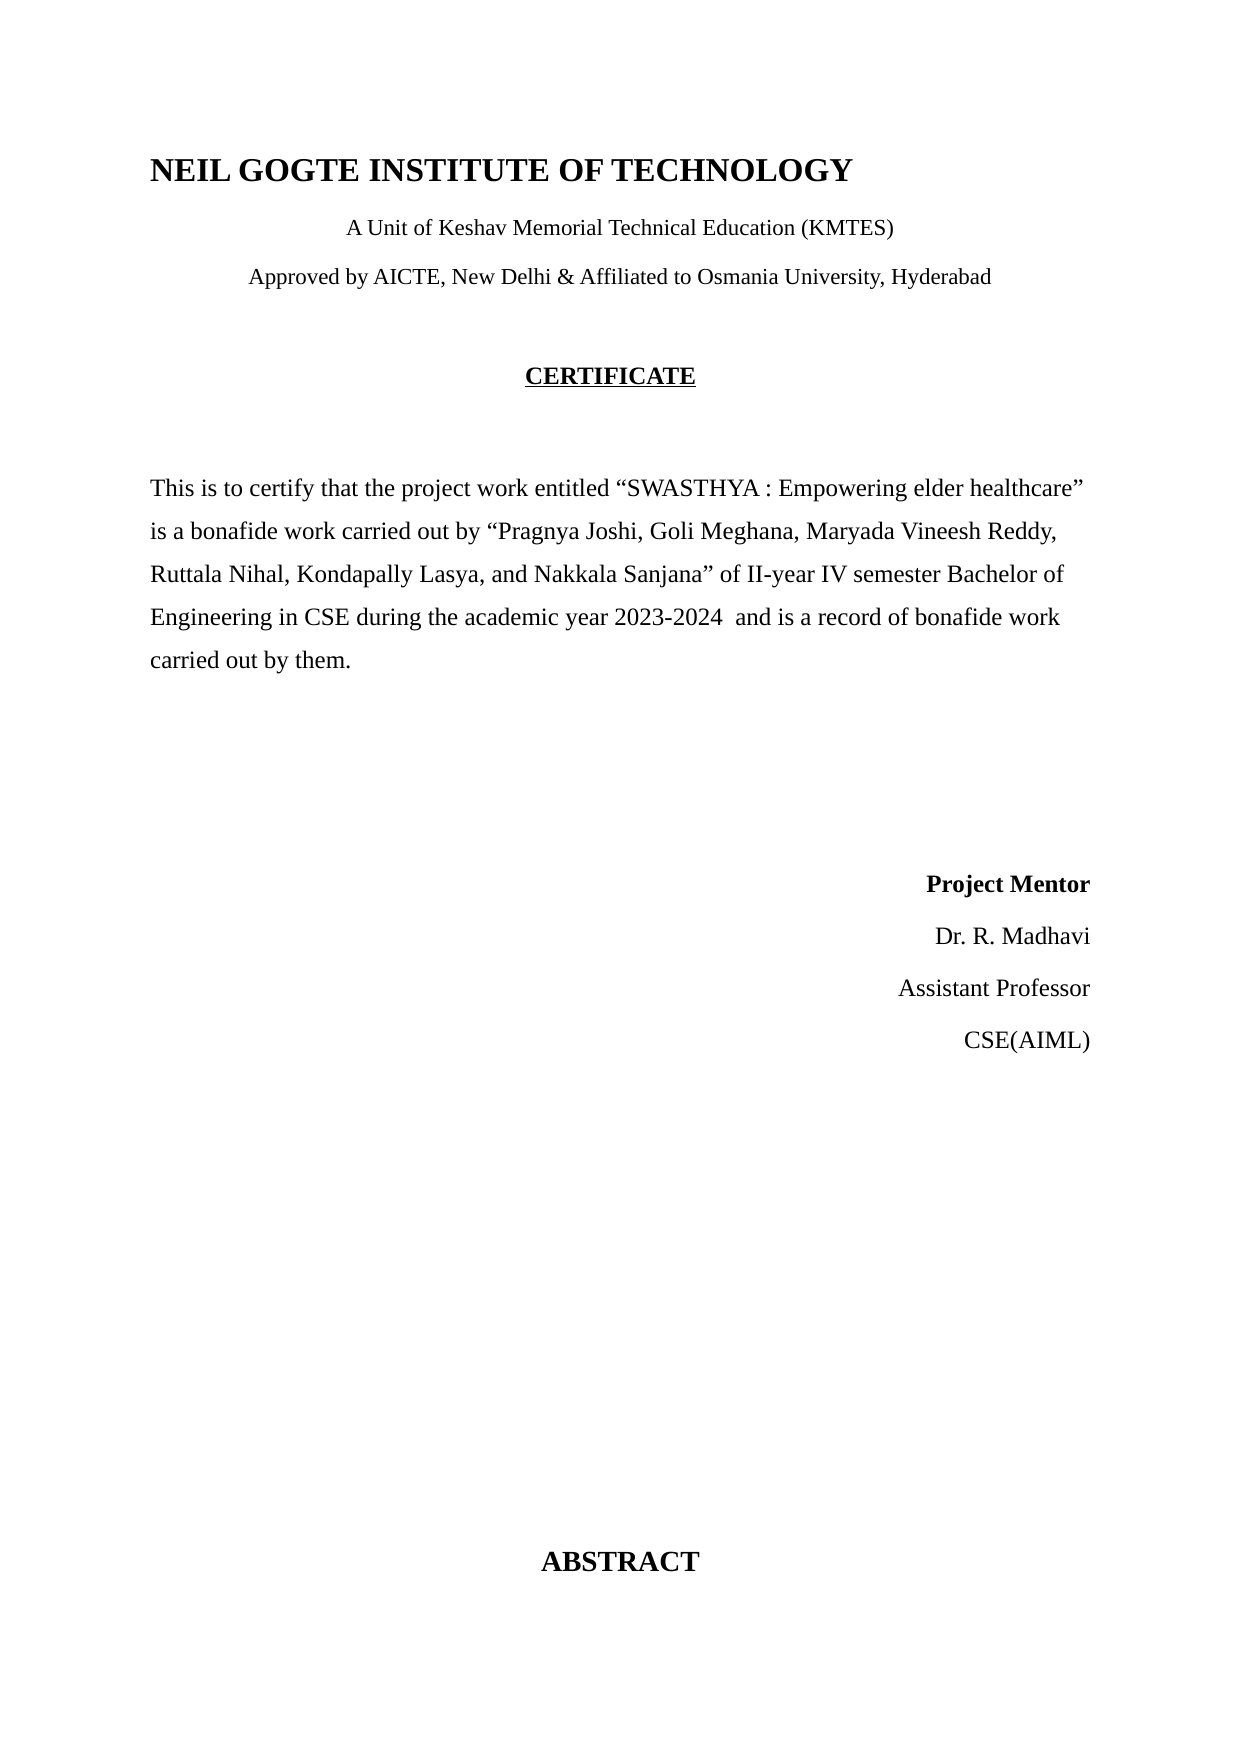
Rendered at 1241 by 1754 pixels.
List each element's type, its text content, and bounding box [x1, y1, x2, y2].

text Project Mentor [525, 869, 1090, 897]
text Assistant Professor [884, 973, 1090, 1001]
text This is to certify that the project work entitled “SWASTHYA : Empowering elder healthcare” is a bonafide work carried out by “Pragnya Joshi, Goli Meghana, Maryada Vineesh Reddy, Ruttala Nihal, Kondapally Lasya, and Nakkala Sanjana” of II-year IV semester Bachelor of Engineering in CSE during the academic year 2023-2024 and is a record of bonafide work carried out by them. [150, 473, 1090, 674]
text ABSTRACT [150, 1544, 1090, 1578]
text CSE(AIML) [884, 1025, 1090, 1053]
text Approved by AICTE, New Delhi & Affiliated to Osmania University, Hyderabad [150, 263, 1090, 289]
text CERTIFICATE [525, 361, 1090, 390]
text NEIL GOGTE INSTITUTE OF TECHNOLOGY [150, 150, 1090, 188]
text A Unit of Keshav Memorial Technical Education (KMTES) [150, 214, 1090, 240]
text Dr. R. Madhavi [525, 921, 1090, 949]
